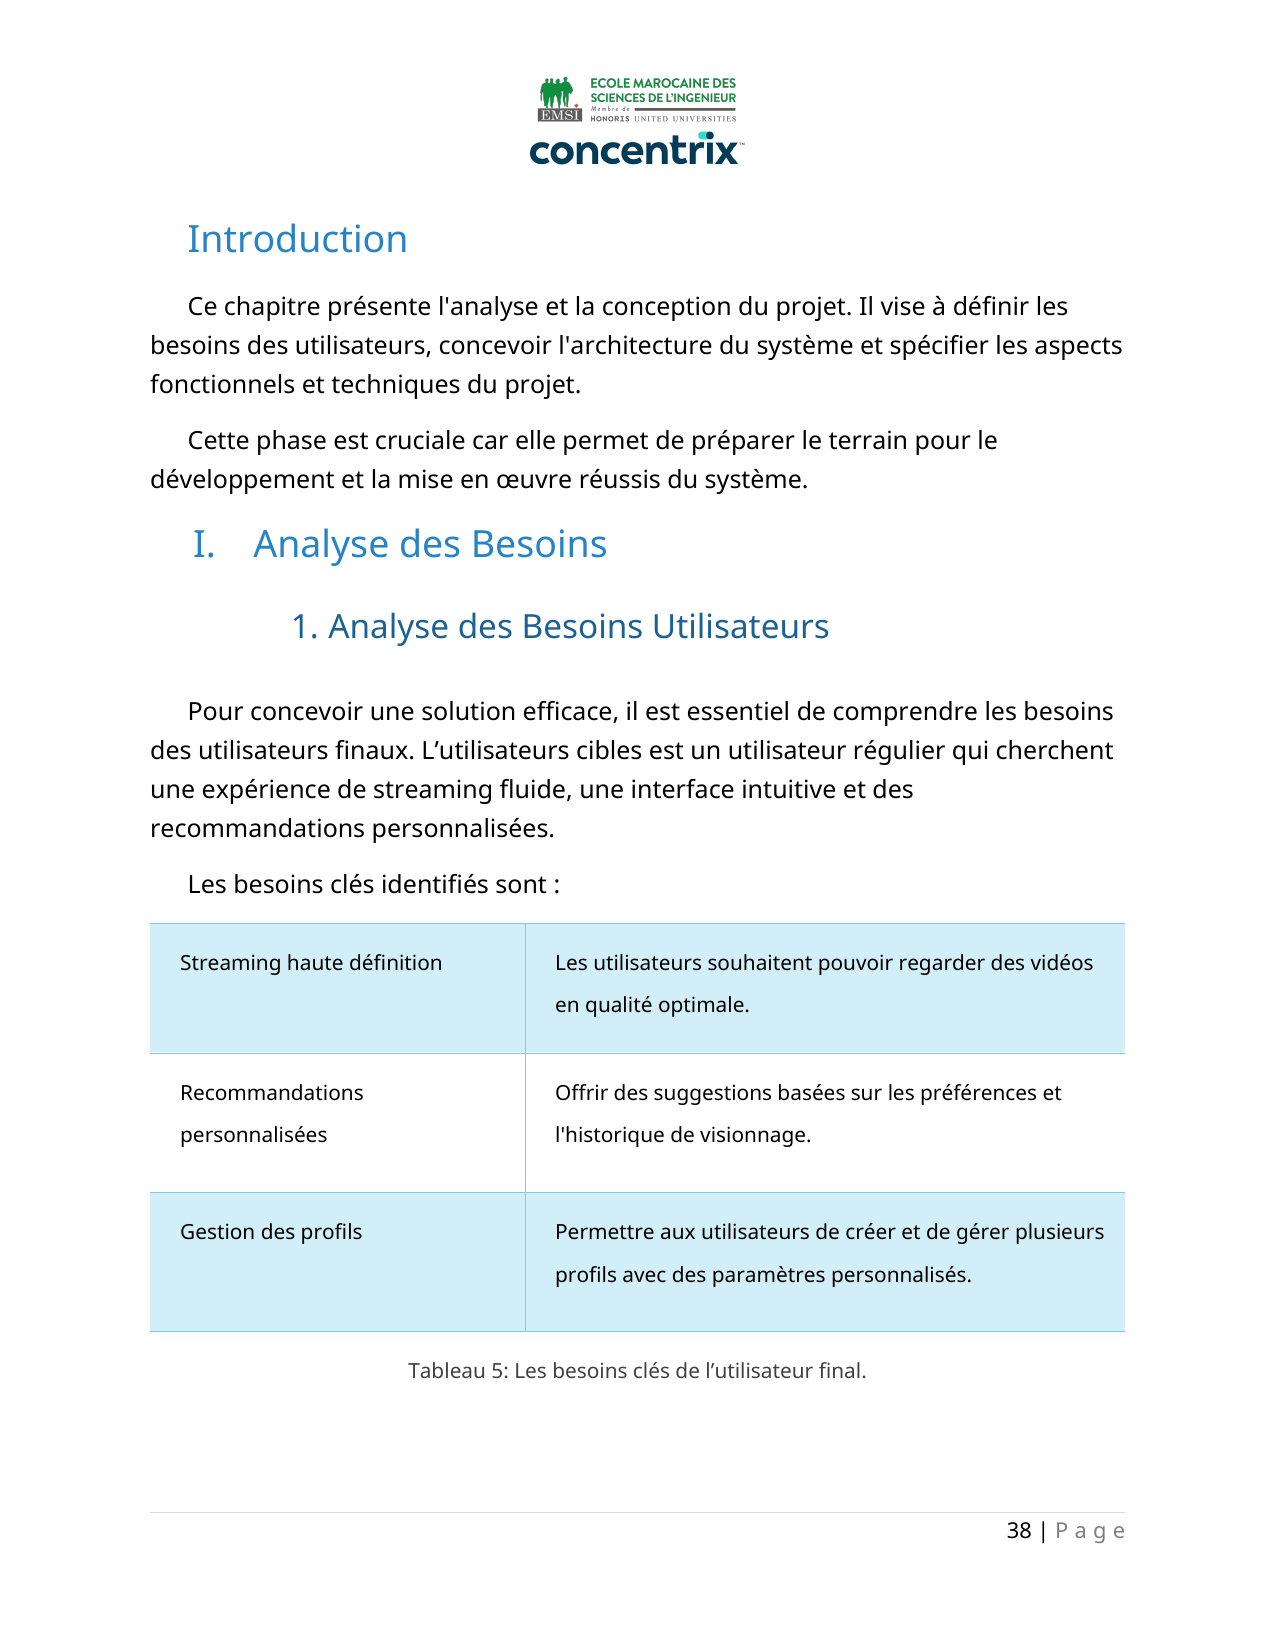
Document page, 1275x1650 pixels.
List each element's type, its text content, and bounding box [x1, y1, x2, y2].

text Tableau 5: Les besoins clés de l’utilisateur final. [150, 1356, 1125, 1385]
subtitle Analyse des Besoins Utilisateurs [291, 602, 1125, 648]
text Cette phase est cruciale car elle permet de préparer le terrain pour le développement et la mise en œuvre réussis du système. [150, 423, 1125, 496]
table_cell Gestion des profils [150, 1193, 525, 1331]
table_cell Recommandations personnalisées [150, 1054, 525, 1192]
text Pour concevoir une solution efficace, il est essentiel de comprendre les besoins des utilisateurs finaux. L’utilisateurs cibles est un utilisateur régulier qui cherchent une expérience de streaming fluide, une interface intuitive et des recommandations personnalisées. [150, 693, 1125, 845]
picture [528, 75, 747, 170]
table_header Streaming haute définition [150, 924, 525, 1052]
subtitle Introduction [150, 212, 1125, 263]
table_header Les utilisateurs souhaitent pouvoir regarder des vidéos en qualité optimale. [526, 924, 1125, 1052]
text Ce chapitre présente l'analyse et la conception du projet. Il vise à définir les besoins des utilisateurs, concevoir l'architecture du système et spécifier les aspects fonctionnels et techniques du projet. [150, 288, 1125, 401]
table_cell Permettre aux utilisateurs de créer et de gérer plusieurs profils avec des paramètres personnalisés. [526, 1193, 1125, 1331]
table_cell Offrir des suggestions basées sur les préférences et l'historique de visionnage. [526, 1054, 1125, 1192]
text Les besoins clés identifiés sont : [150, 867, 1125, 901]
subtitle Analyse des Besoins [216, 518, 1125, 569]
